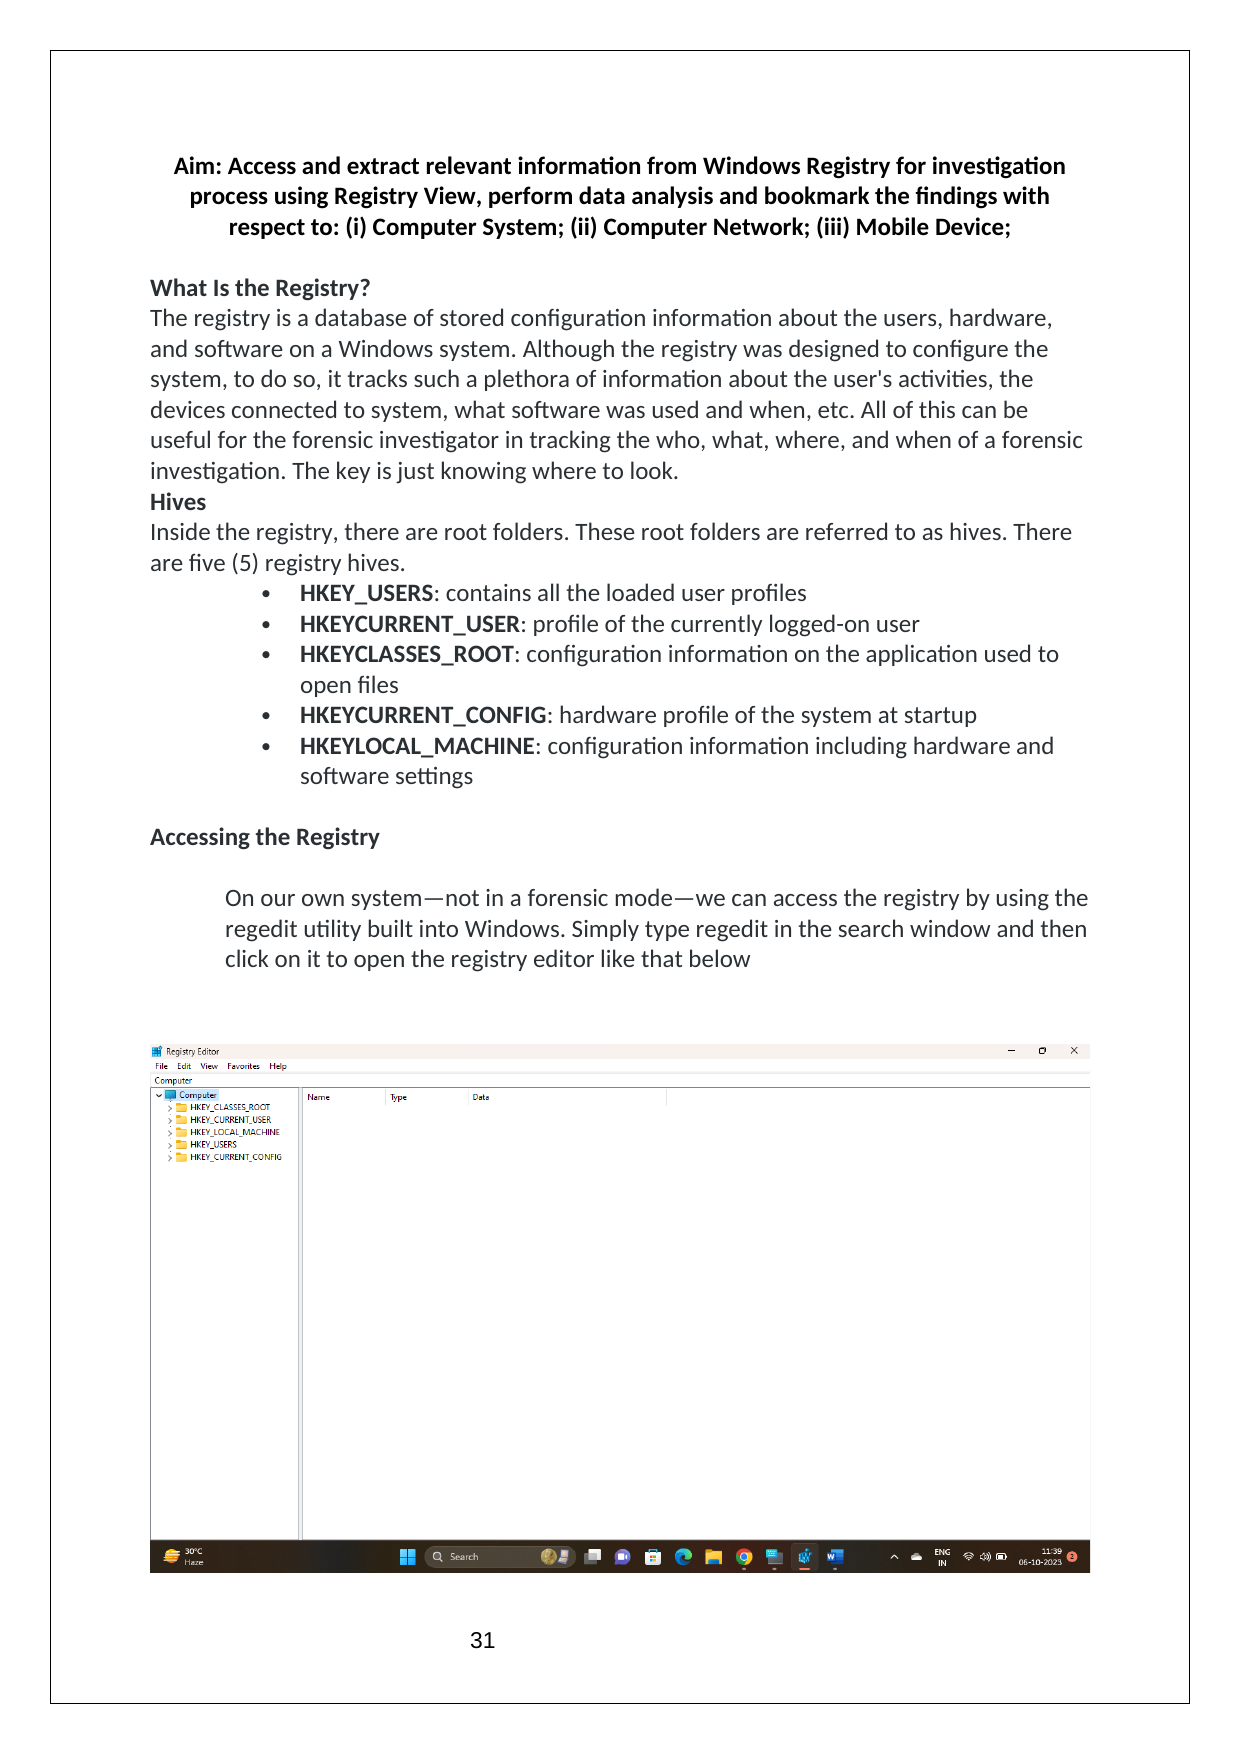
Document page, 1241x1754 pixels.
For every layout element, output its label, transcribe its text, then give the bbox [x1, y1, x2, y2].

list HKEYLOCAL_MACHINE: configuration information including hardware and software settings [262, 730, 1090, 791]
list On our own system—not in a forensic mode—we can access the registry by using the regedit utility built into Windows. Simply type regedit in the search window and then click on it to open the registry editor like that below [225, 882, 1090, 974]
list HKEYCLASSES_ROOT: configuration information on the application used to open files [262, 638, 1090, 699]
text What Is the Registry? [150, 272, 1090, 303]
list HKEYCURRENT_CONFIG: hardware profile of the system at startup [262, 699, 1090, 730]
text Accessing the Registry [150, 821, 1090, 852]
text Inside the registry, there are root folders. These root folders are referred to as hives. There are five (5) registry hives. [150, 516, 1090, 577]
text The registry is a database of stored configuration information about the users, hardware, and software on a Windows system. Although the registry was designed to configure the system, to do so, it tracks such a plethora of information about the user's activities, the devices connected to system, what software was used and when, etc. All of this can be useful for the forensic investigator in tracking the who, what, where, and when of a forensic investigation. The key is just knowing where to look. [150, 303, 1090, 486]
list HKEY_USERS: contains all the loaded user profiles [262, 577, 1090, 608]
list HKEYCURRENT_USER: profile of the currently logged-on user [262, 608, 1090, 638]
text Aim: Access and extract relevant information from Windows Registry for investigation process using Registry View, perform data analysis and bookmark the findings with respect to: (i) Computer System; (ii) Computer Network; (iii) Mobile Device; [150, 150, 1090, 242]
picture [150, 1044, 1091, 1573]
text Hives [150, 486, 1090, 516]
